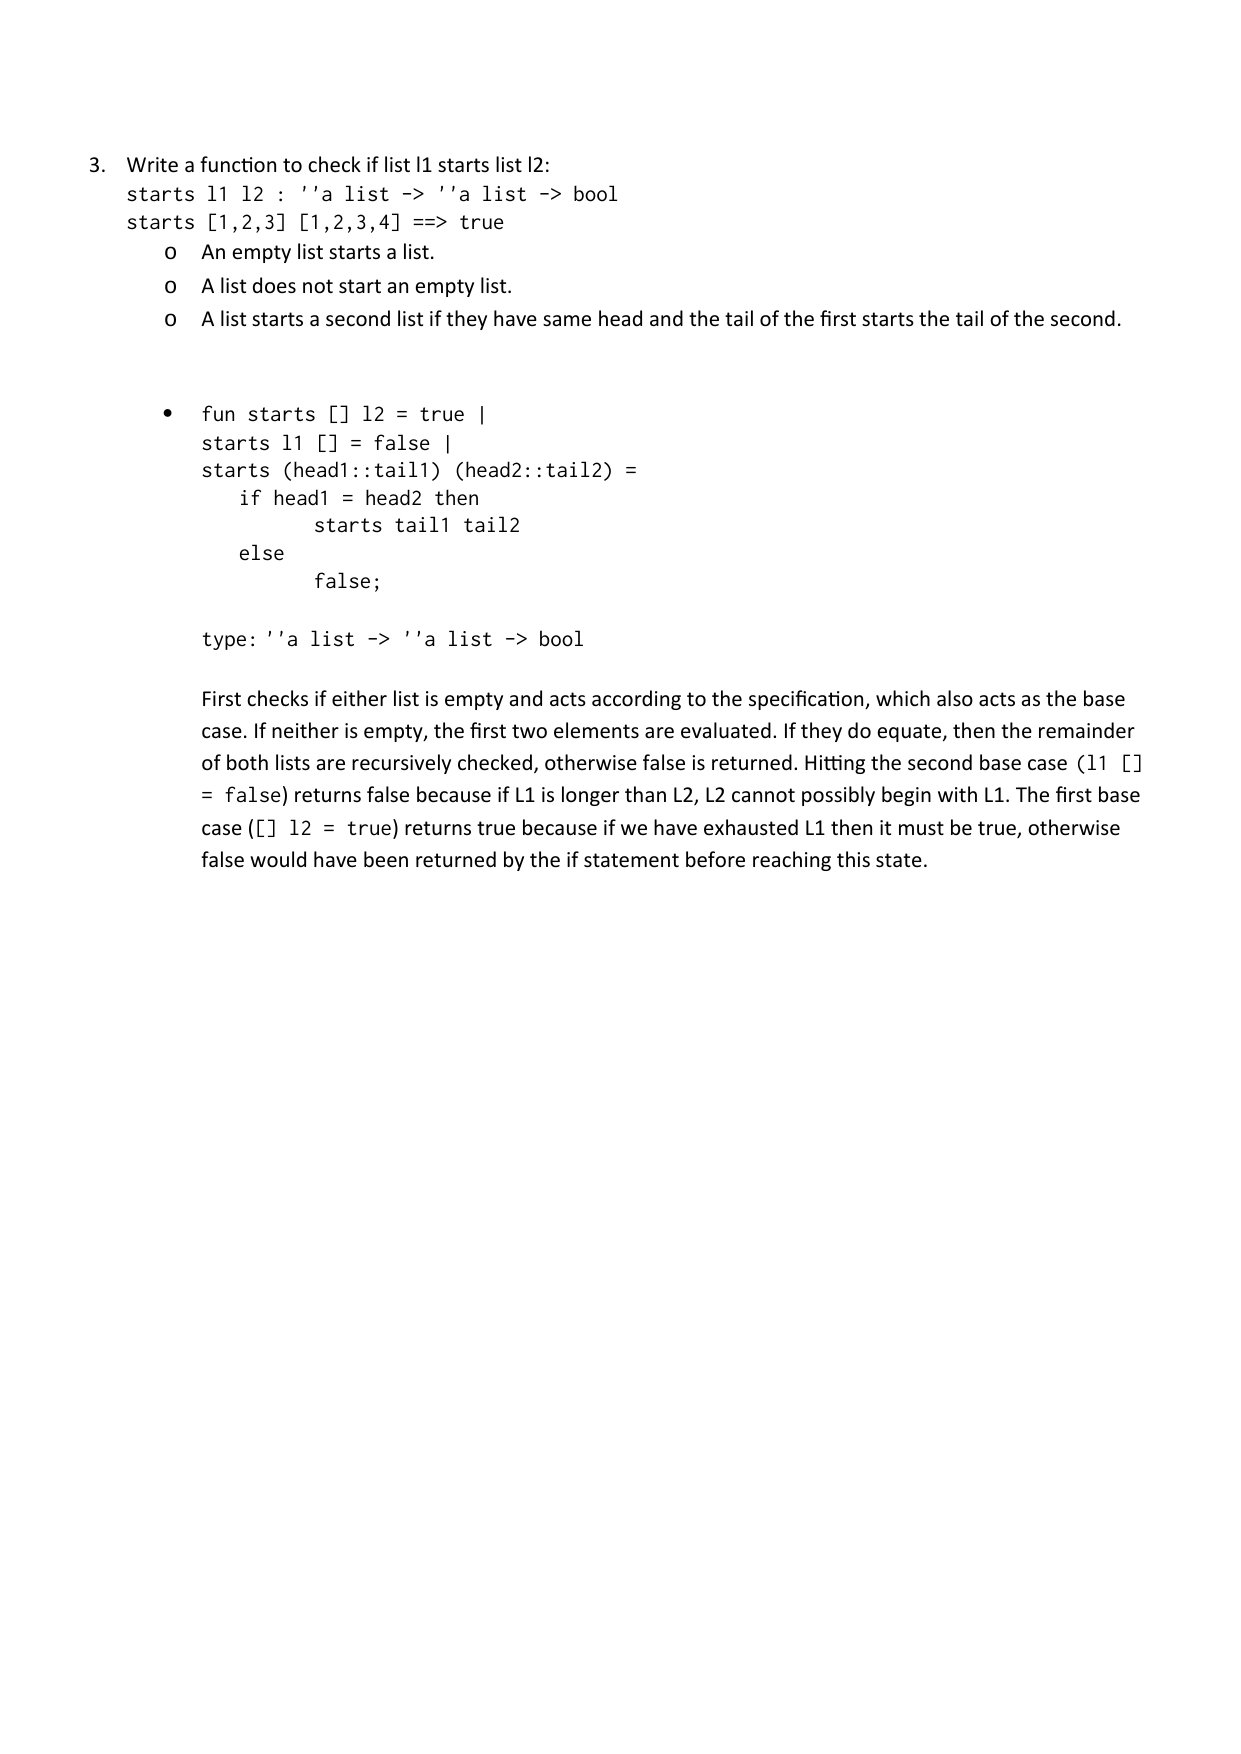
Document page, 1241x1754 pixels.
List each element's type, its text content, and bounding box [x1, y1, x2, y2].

list An empty list starts a list. [164, 237, 1152, 267]
list Write a function to check if list l1 starts list l2: [89, 150, 1152, 178]
list fun starts [] l2 = true | starts l1 [] = false | starts (head1::tail1) (head2::tail2) = if head1 = head2 then starts tail1 tail2 else false; type: ''a list -> ''a list -> bool First checks if either list is empty and acts according to the specification, which also acts as the base case. If neither is empty, the first two elements are evaluated. If they do equate, then the remainder of both lists are recursively checked, otherwise false is returned. Hitting the second base case (l1 [] = false) returns false because if L1 is longer than L2, L2 cannot possibly begin with L1. The first base case ([] l2 = true) returns true because if we have exhausted L1 then it must be true, otherwise false would have been returned by the if statement before reaching this state. [164, 402, 1152, 873]
list starts l1 l2 : ''a list -> ''a list -> bool [126, 182, 1152, 206]
list A list does not start an empty list. [164, 271, 1152, 300]
list A list starts a second list if they have same head and the tail of the first starts the tail of the second. [164, 304, 1152, 398]
list starts [1,2,3] [1,2,3,4] ==> true [126, 210, 1152, 234]
